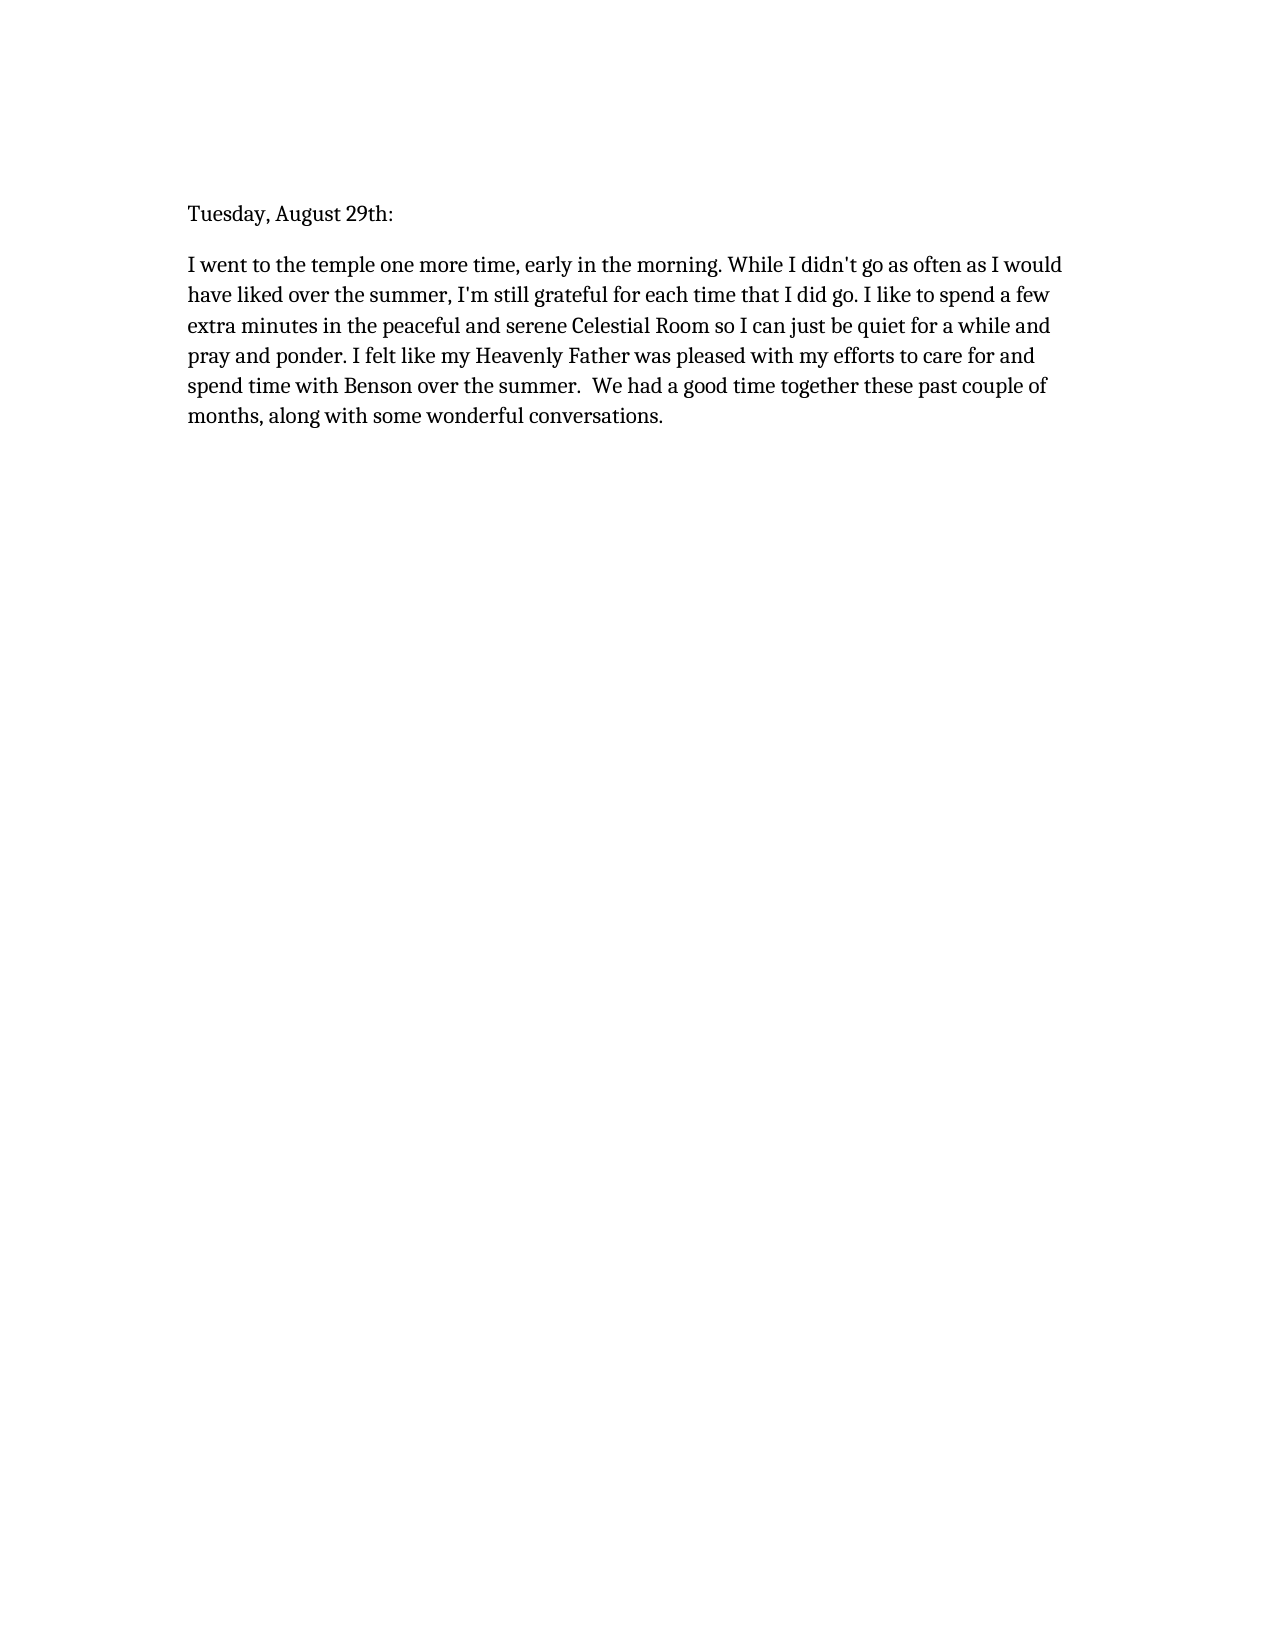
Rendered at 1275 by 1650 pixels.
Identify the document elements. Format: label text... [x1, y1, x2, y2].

text I went to the temple one more time, early in the morning. While I didn't go as often as I would have liked over the summer, I'm still grateful for each time that I did go. I like to spend a few extra minutes in the peaceful and serene Celestial Room so I can just be quiet for a while and pray and ponder. I felt like my Heavenly Father was pleased with my efforts to care for and spend time with Benson over the summer. We had a good time together these past couple of months, along with some wonderful conversations. [187, 252, 1087, 429]
text Tuesday, August 29th: [187, 201, 1087, 227]
